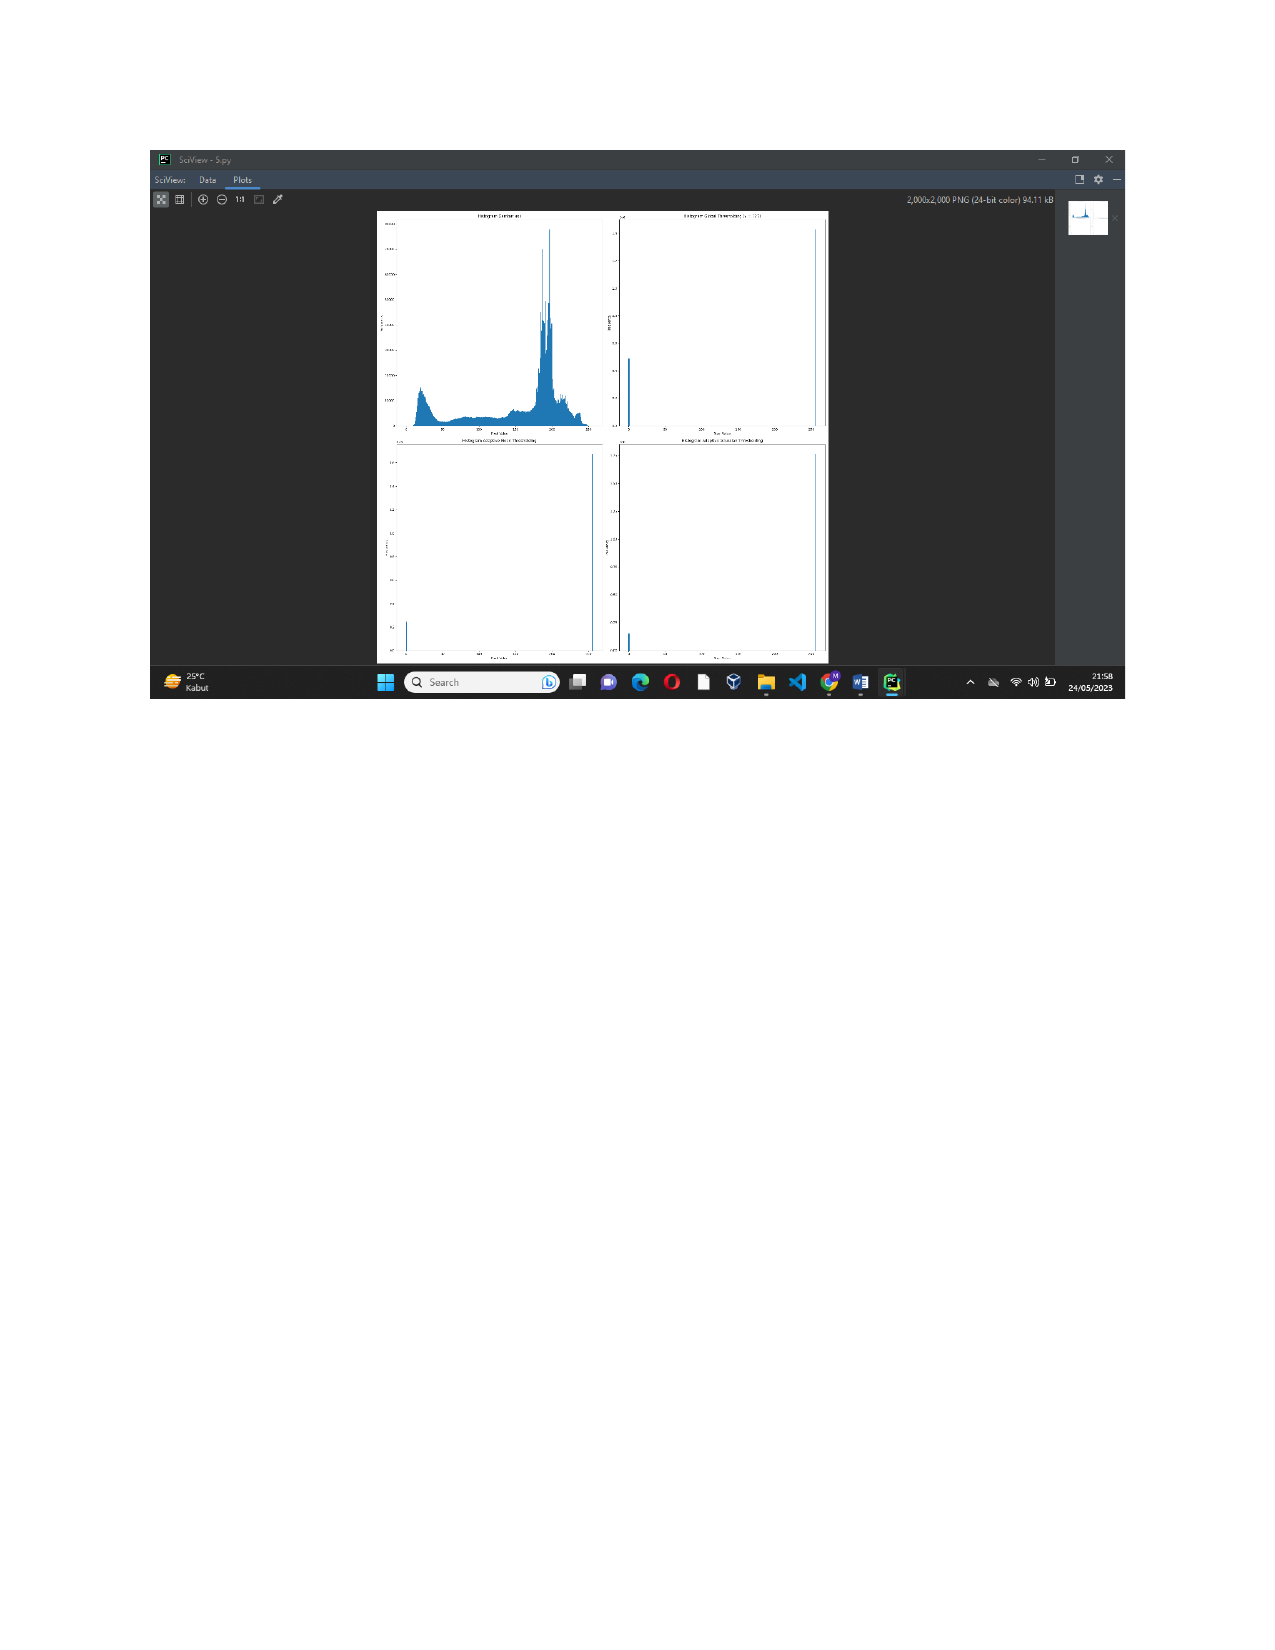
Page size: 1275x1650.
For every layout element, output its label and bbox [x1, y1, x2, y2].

picture [150, 150, 1125, 699]
